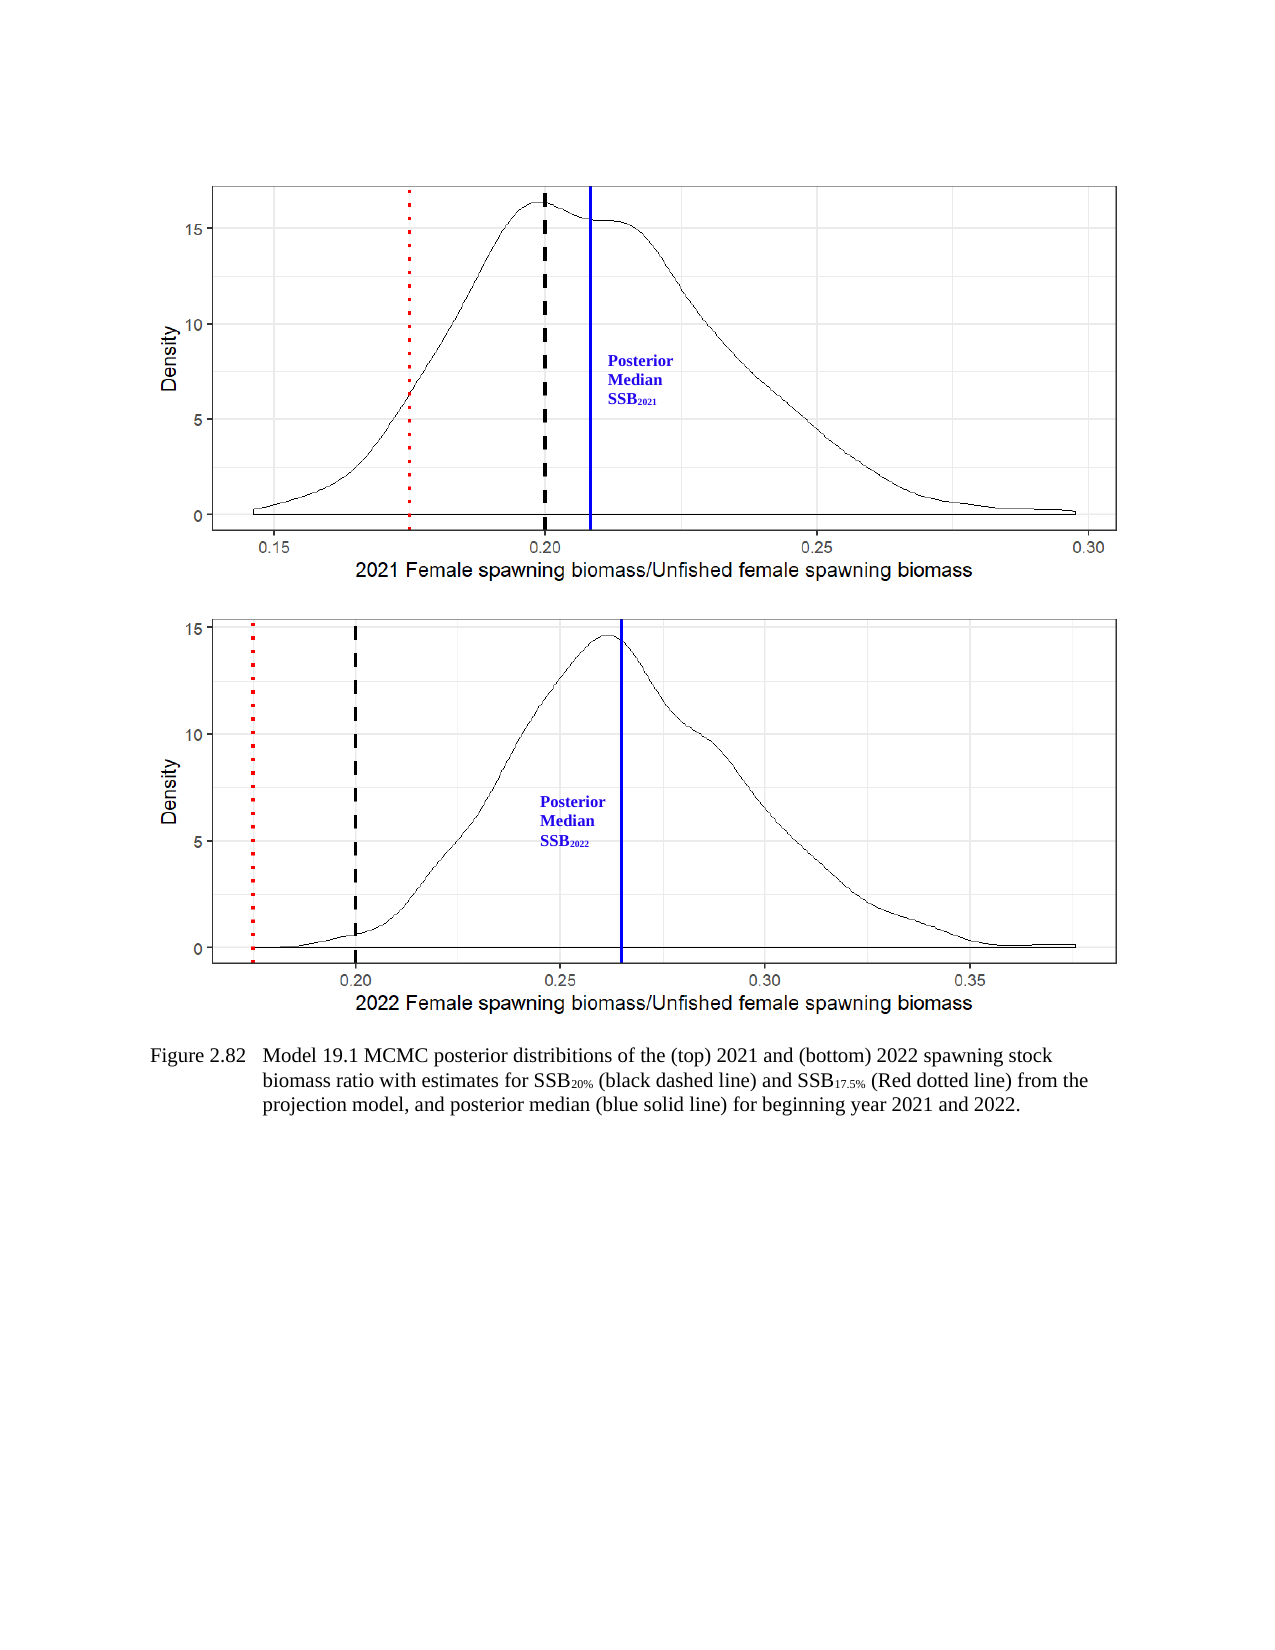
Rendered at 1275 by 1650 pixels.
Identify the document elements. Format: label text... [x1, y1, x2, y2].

picture [150, 610, 1125, 1027]
picture [150, 176, 1125, 594]
